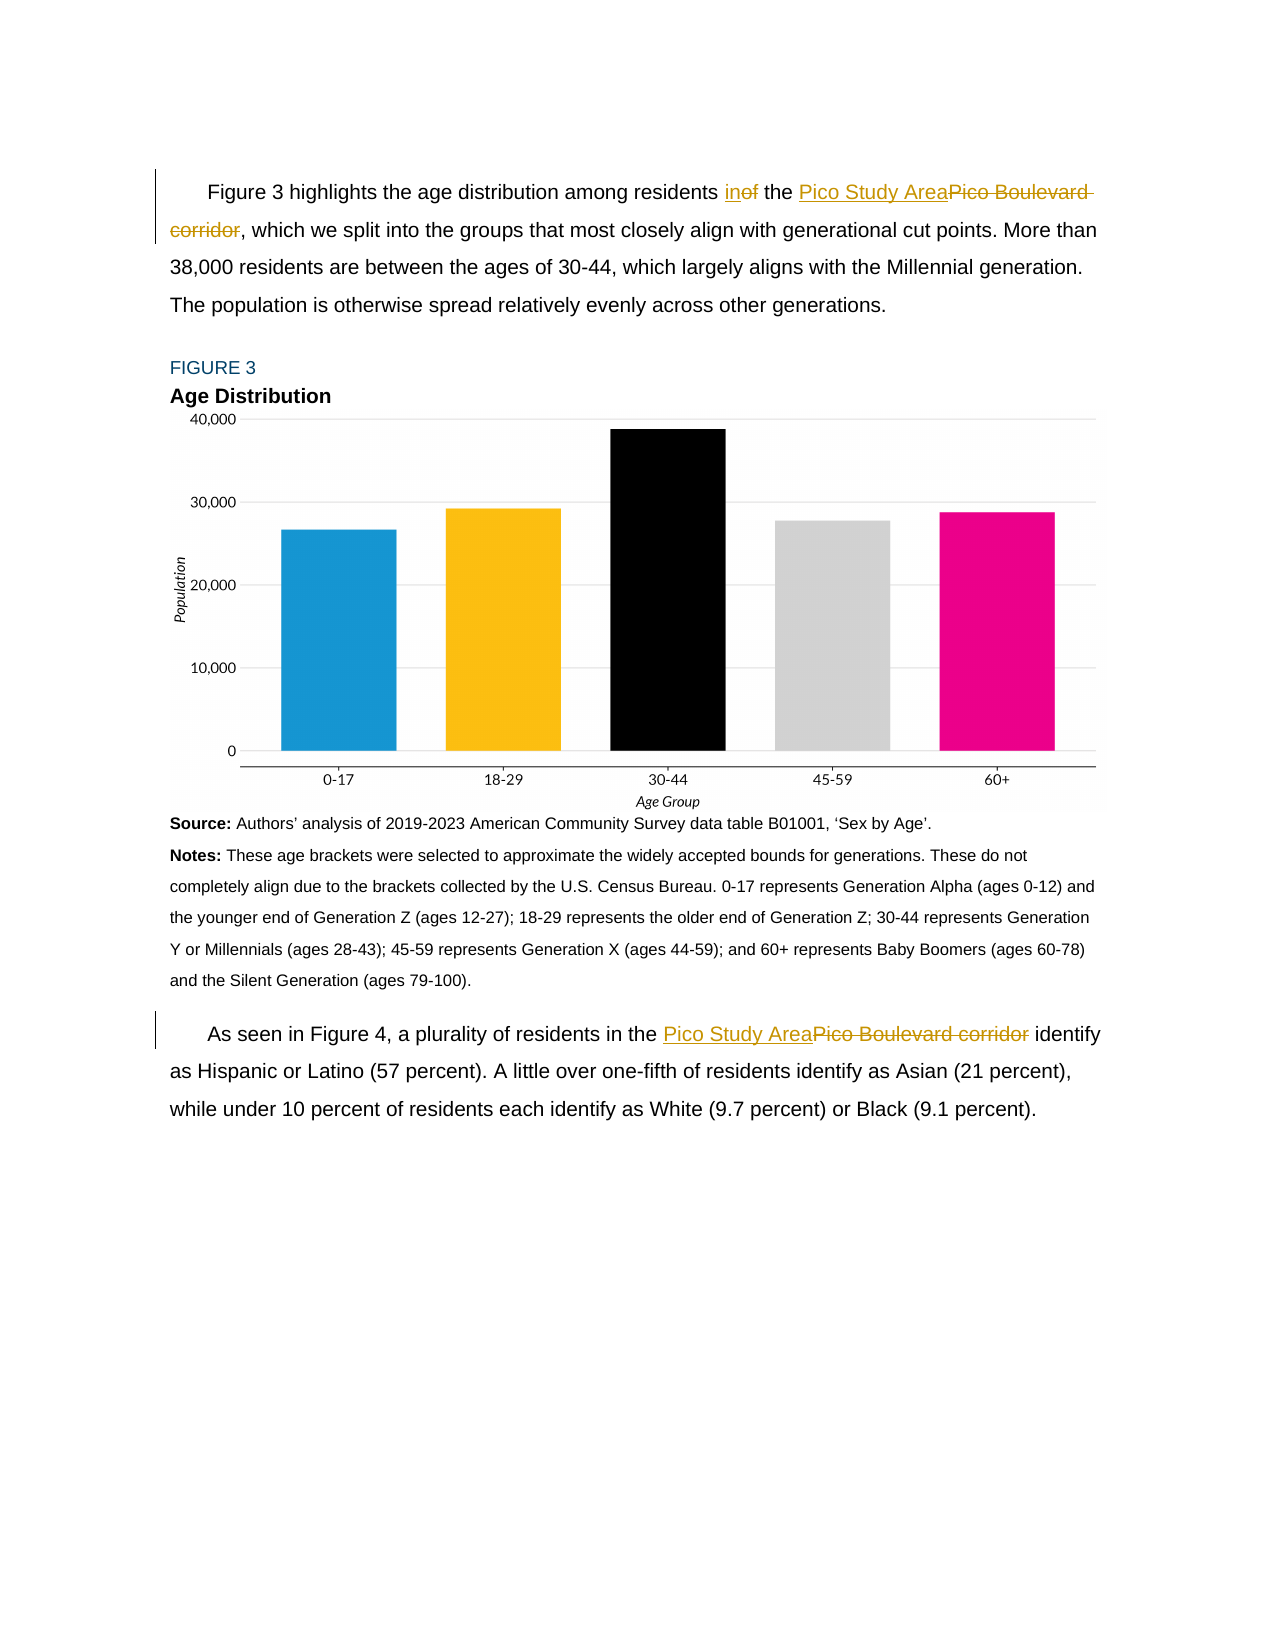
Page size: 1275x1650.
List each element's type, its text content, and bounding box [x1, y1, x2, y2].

text Figure 3 highlights the age distribution among residents the , which we split into the groups that most closely align with generational cut points. More than 38,000 residents are between the ages of 30-44, which largely aligns with the Millennial generation. The population is otherwise spread relatively evenly across other generations. [169, 169, 1106, 319]
title Age Distribution [169, 378, 1106, 409]
text Notes: These age brackets were selected to approximate the widely accepted bounds for generations. These do not completely align due to the brackets collected by the U.S. Census Bureau. 0-17 represents Generation Alpha (ages 0-12) and the younger end of Generation Z (ages 12-27); 18-29 represents the older end of Generation Z; 30-44 represents Generation Y or Millennials (ages 28-43); 45-59 represents Generation X (ages 44-59); and 60+ represents Baby Boomers (ages 60-78) and the Silent Generation (ages 79-100). [169, 836, 1106, 992]
text FIGURE 3 [169, 357, 1106, 378]
text As seen in Figure 4, a plurality of residents in the identify as Hispanic or Latino (57 percent). A little over one-fifth of residents identify as Asian (21 percent), while under 10 percent of residents each identify as White (9.7 percent) or Black (9.1 percent). [169, 1011, 1106, 1124]
picture [169, 409, 1107, 812]
text Source: Authors’ analysis of 2019-2023 American Community Survey data table B01001, ‘Sex by Age’. [169, 812, 1106, 833]
